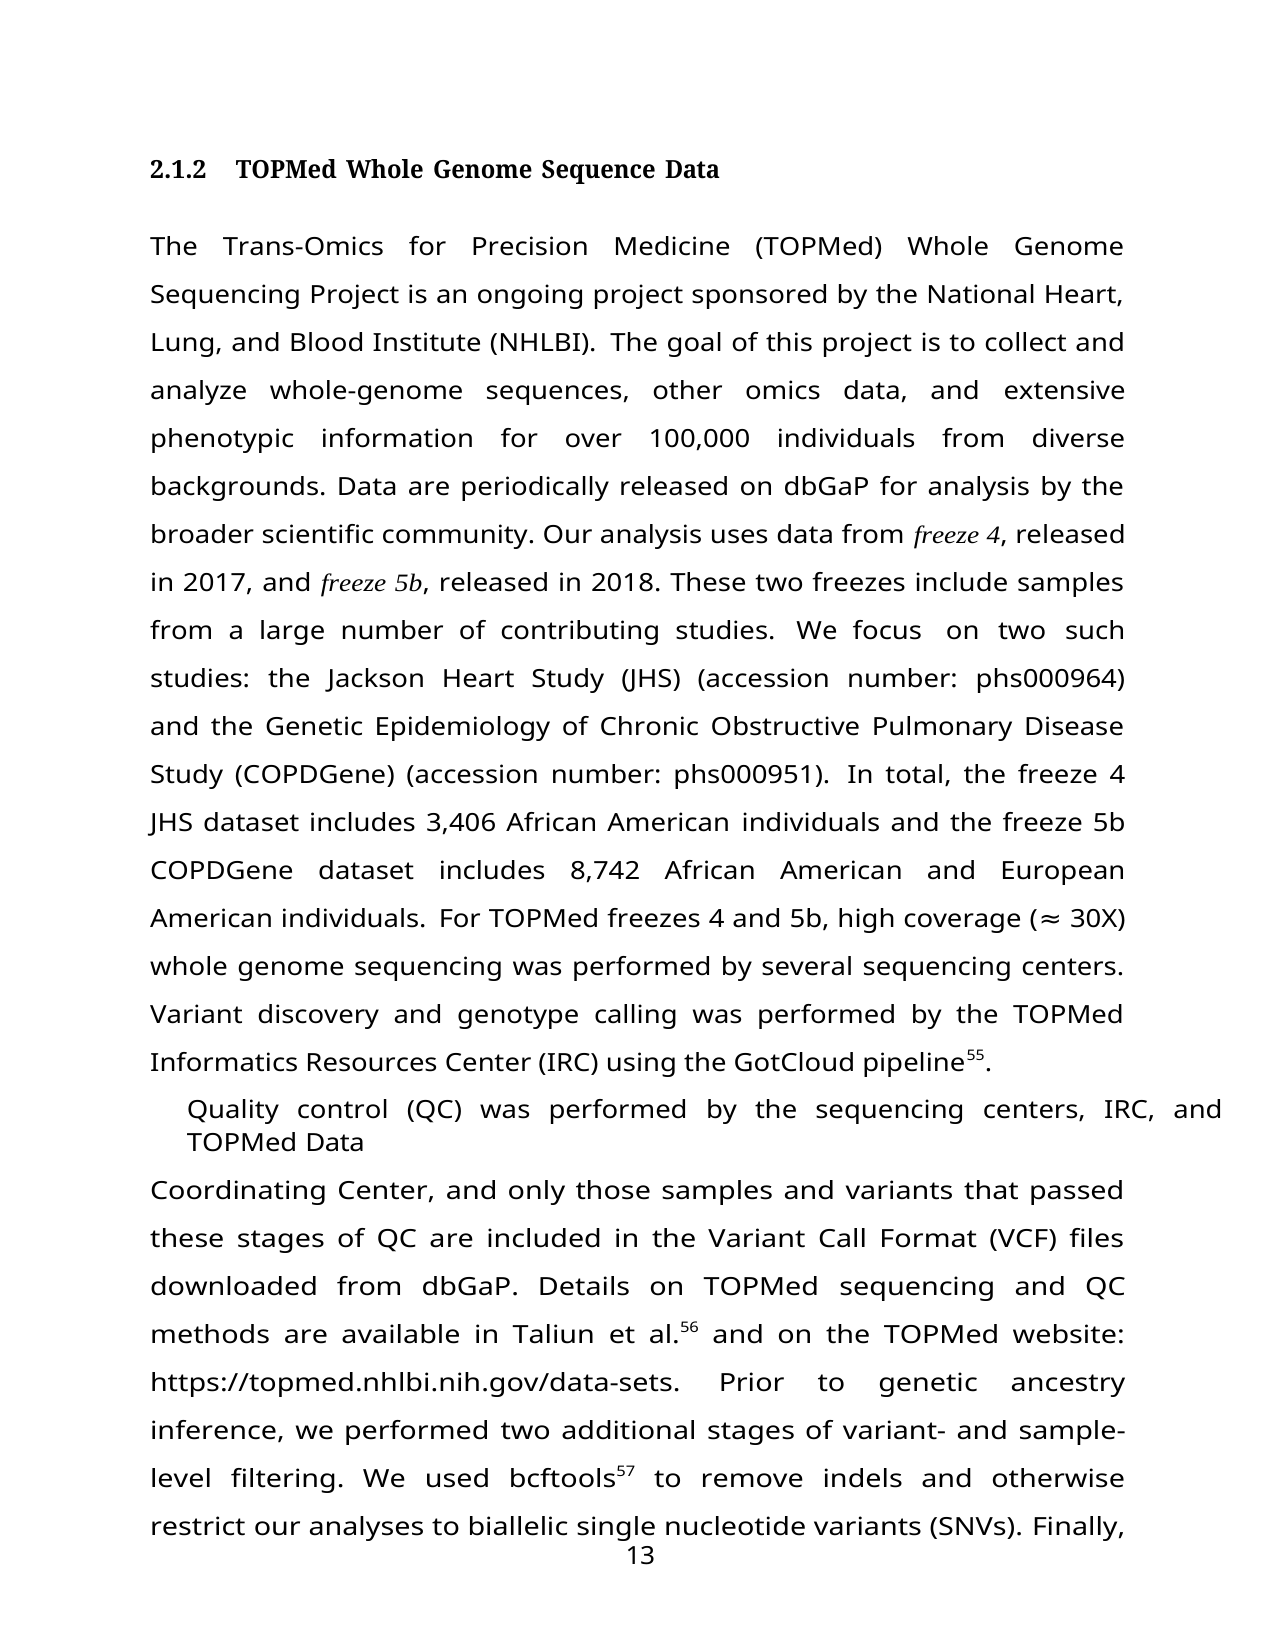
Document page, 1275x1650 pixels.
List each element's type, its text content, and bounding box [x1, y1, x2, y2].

text The Trans-Omics for Precision Medicine (TOPMed) Whole Genome Sequencing Project is an ongoing project sponsored by the National Heart, Lung, and Blood Institute (NHLBI). The goal of this project is to collect and analyze whole-genome sequences, other omics data, and extensive phenotypic information for over 100,000 individuals from diverse backgrounds. Data are periodically released on dbGaP for analysis by the broader scientific community. Our analysis uses data from freeze 4, released in 2017, and freeze 5b, released in 2018. These two freezes include samples from a large number of contributing studies. We focus on two such studies: the Jackson Heart Study (JHS) (accession number: phs000964) and the Genetic Epidemiology of Chronic Obstructive Pulmonary Disease Study (COPDGene) (accession number: phs000951). In total, the freeze 4 JHS dataset includes 3,406 African American individuals and the freeze 5b COPDGene dataset includes 8,742 African American and European American individuals. For TOPMed freezes 4 and 5b, high coverage (≈ 30X) whole genome sequencing was performed by several sequencing centers. Variant discovery and genotype calling was performed by the TOPMed Informatics Resources Center (IRC) using the GotCloud pipeline55. [150, 228, 1126, 1079]
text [150, 1172, 1126, 1543]
subtitle TOPMed Whole Genome Sequence Data [150, 152, 1223, 186]
text Quality control (QC) was performed by the sequencing centers, IRC, and TOPMed Data [187, 1093, 1223, 1158]
